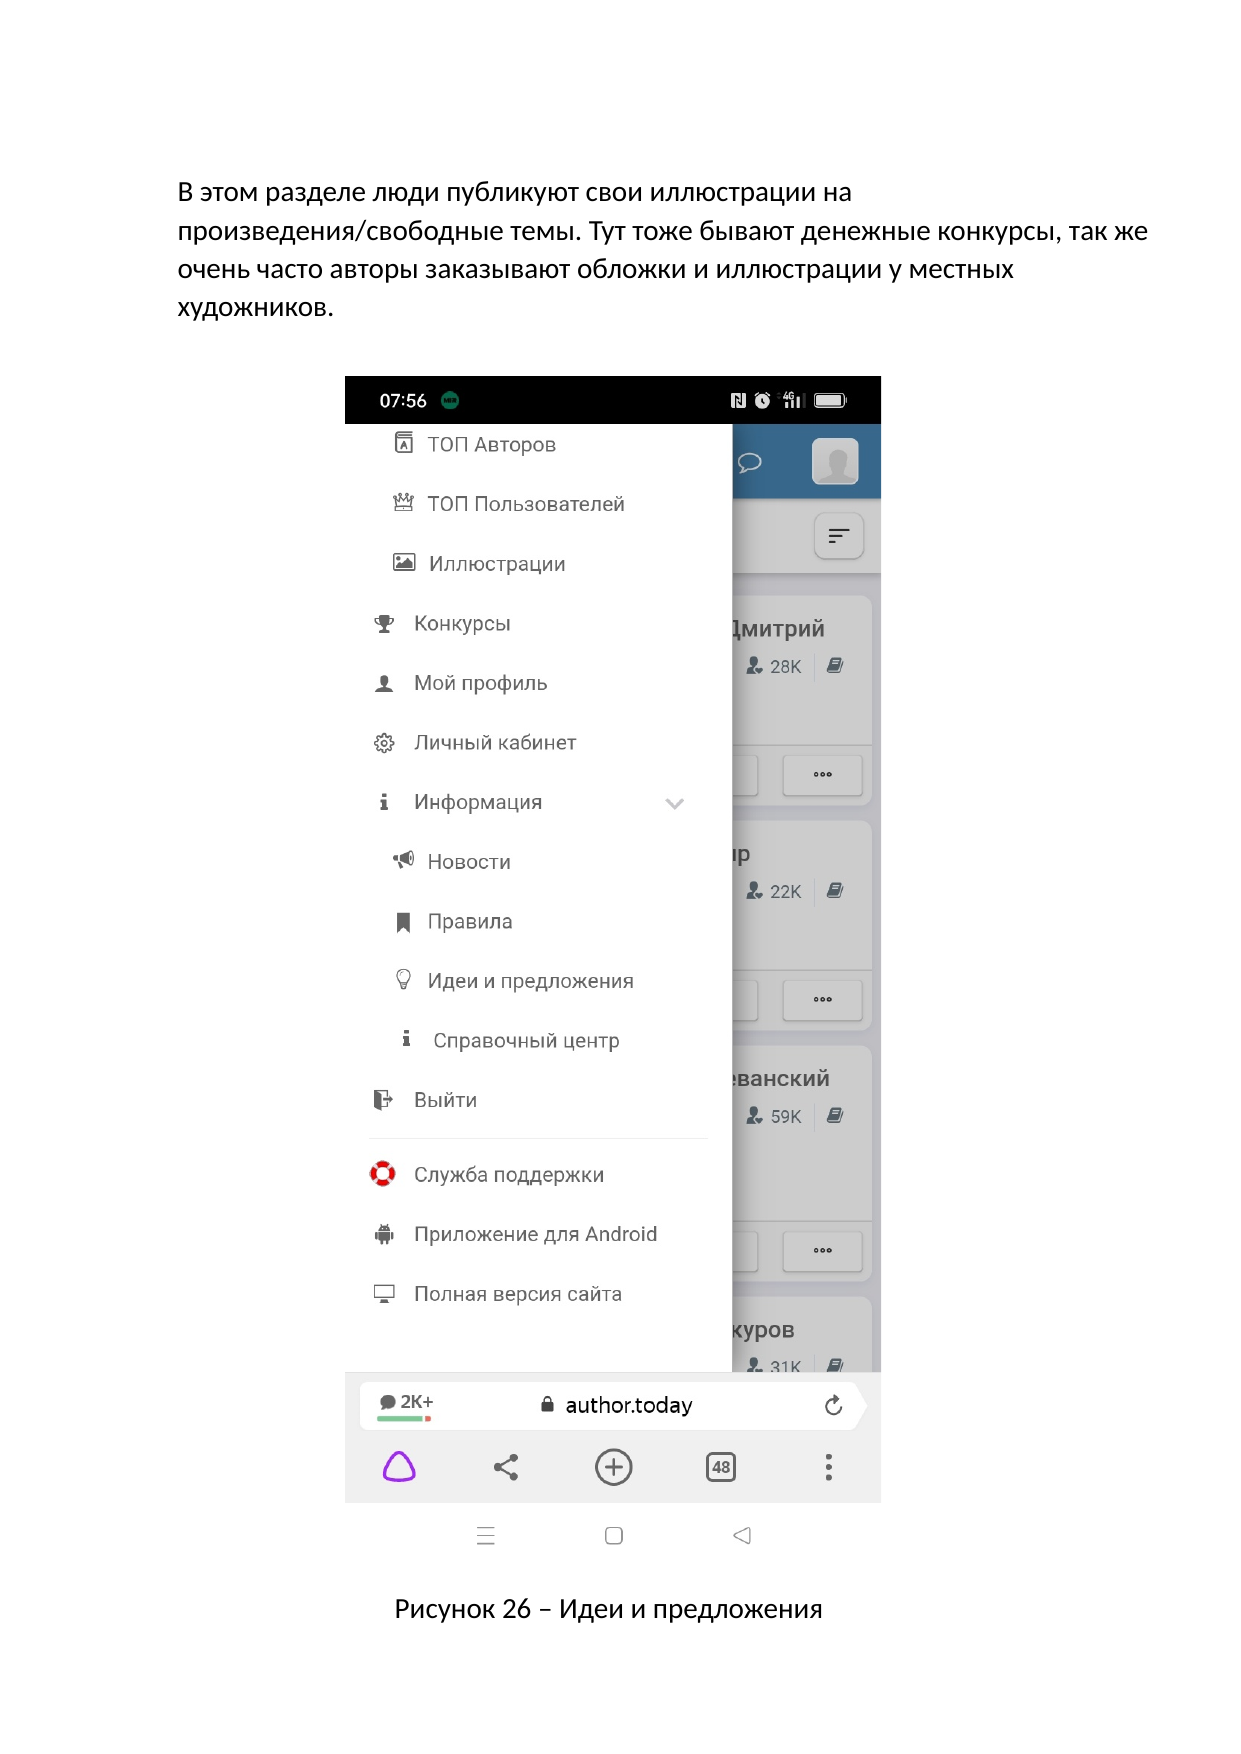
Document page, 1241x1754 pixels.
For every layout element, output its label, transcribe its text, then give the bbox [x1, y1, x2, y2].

text В этом разделе люди публикуют свои иллюстрации на произведения/свободные темы. Тут тоже бывают денежные конкурсы, так же очень часто авторы заказывают обложки и иллюстрации у местных художников. [177, 173, 1152, 324]
picture [345, 376, 882, 1568]
